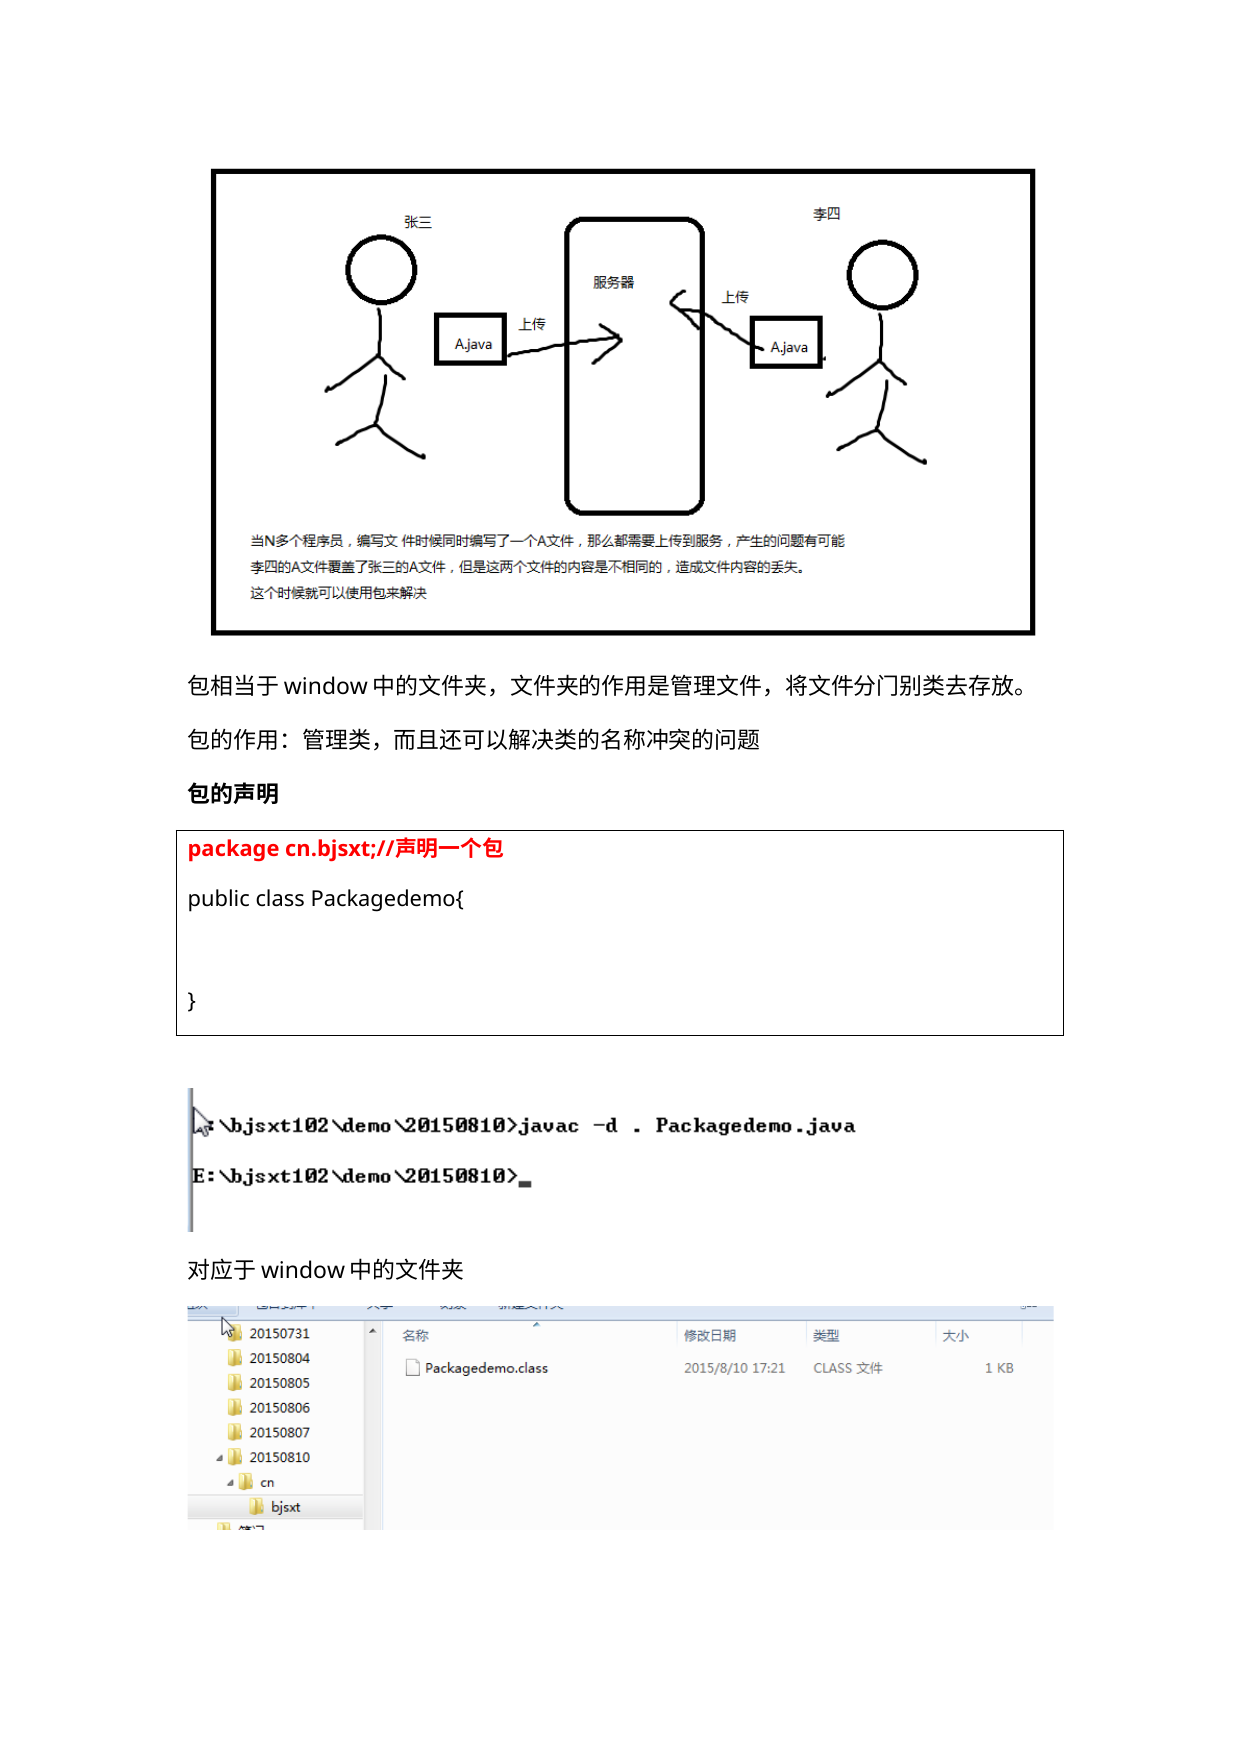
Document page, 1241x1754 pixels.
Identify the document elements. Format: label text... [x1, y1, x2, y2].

text 包的作用：管理类，而且还可以解决类的名称冲突的问题 [187, 722, 1053, 755]
table_header package cn.bjsxt;//声明一个包 public class Packagedemo{ } [177, 831, 1063, 1035]
text 对应于window中的文件夹 [187, 1252, 1053, 1286]
picture [187, 1088, 937, 1232]
text 包的声明 [187, 776, 1053, 809]
text 包相当于window中的文件夹，文件夹的作用是管理文件，将文件分门别类去存放。 [187, 667, 1053, 701]
picture [187, 1306, 1054, 1530]
picture [187, 150, 1053, 647]
